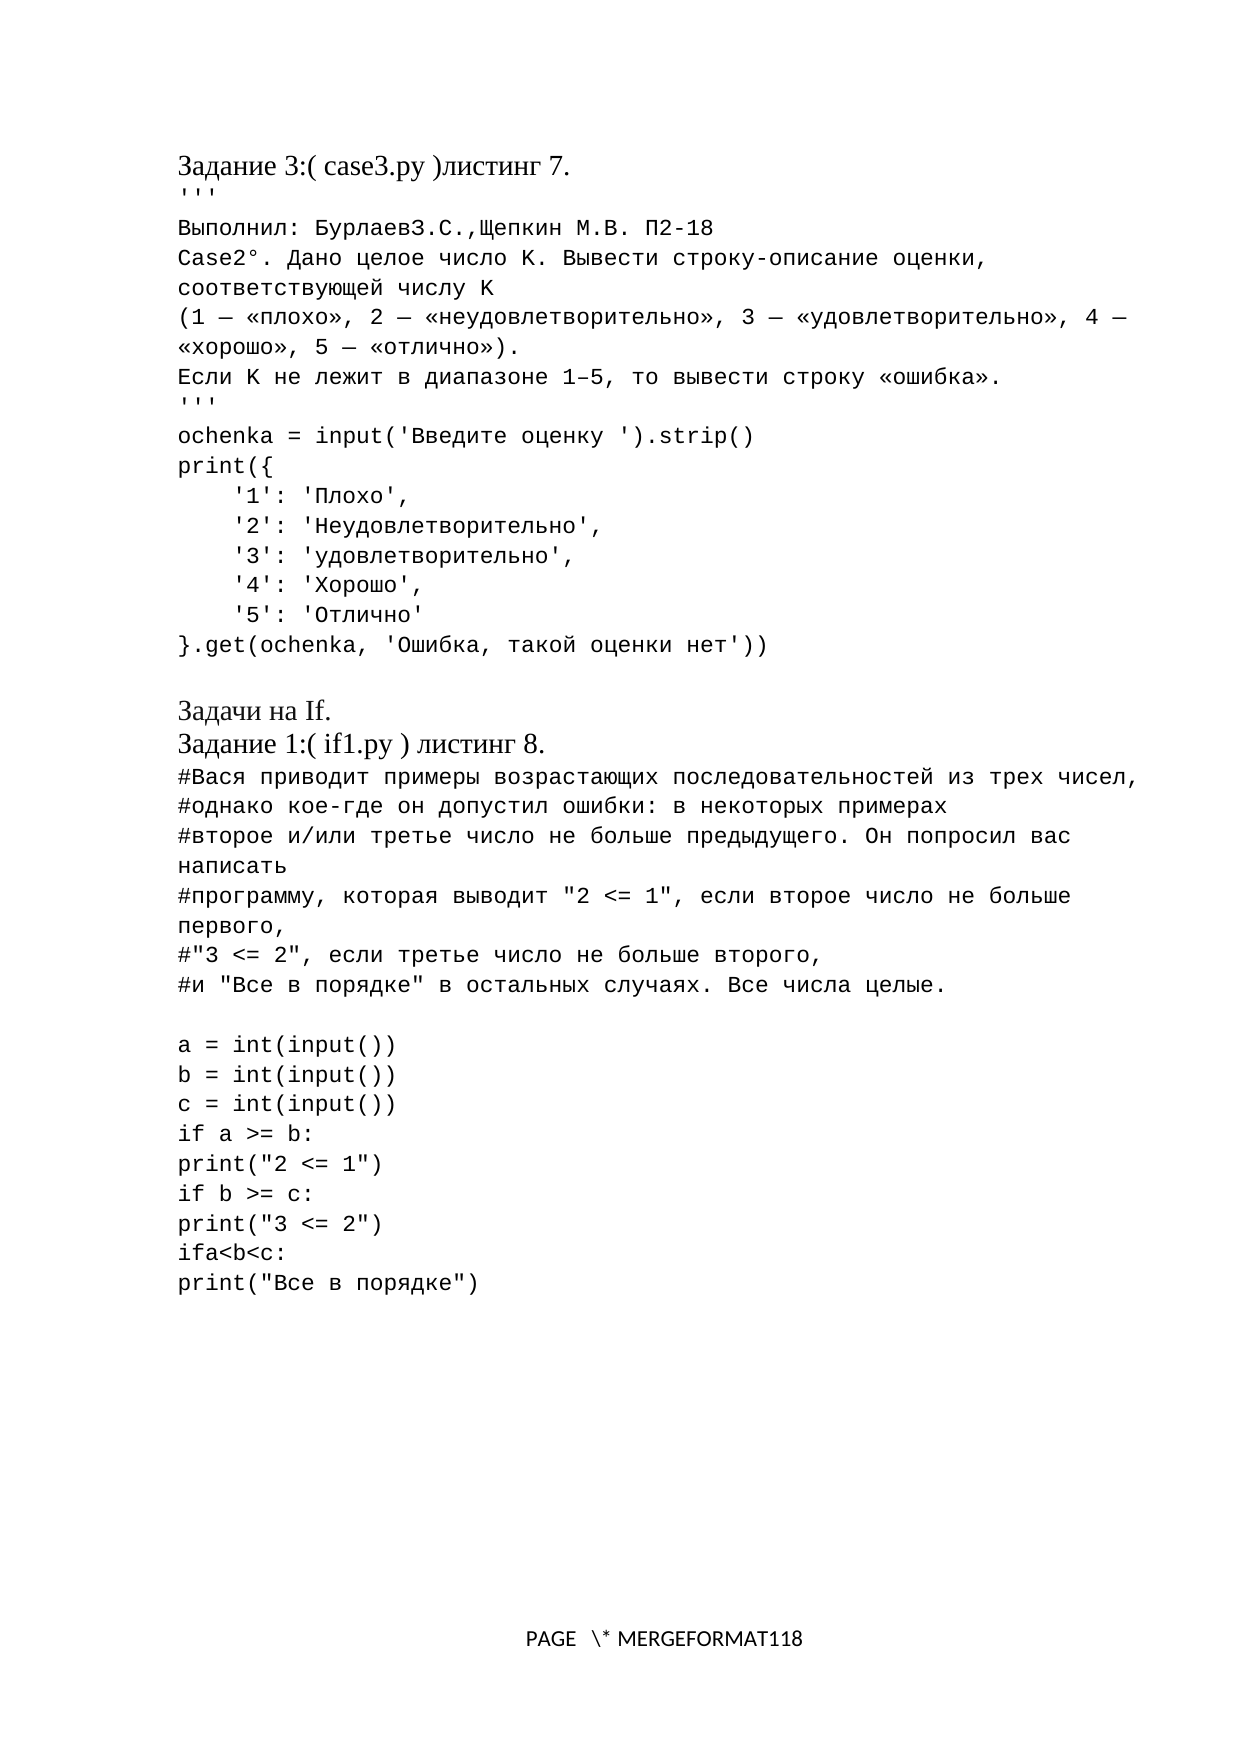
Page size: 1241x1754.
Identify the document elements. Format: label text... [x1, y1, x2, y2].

text '5': 'Отлично' [177, 603, 1152, 629]
text c = int(input()) [177, 1093, 1152, 1119]
text ''' [177, 395, 1152, 421]
text print("2 <= 1") [177, 1152, 1152, 1178]
text b = int(input()) [177, 1063, 1152, 1089]
text '2': 'Неудовлетворительно', [177, 514, 1152, 540]
text Выполнил: БурлаевЗ.С.,Щепкин М.В. П2-18 [177, 216, 1152, 242]
text Задание 3:( case3.py )листинг 7. [177, 148, 1152, 181]
text Задание 1:( if1.py ) листинг 8. [177, 726, 1152, 760]
text #однако кое-где он допустил ошибки: в некоторых примерах [177, 795, 1152, 821]
text if b >= c: [177, 1182, 1152, 1208]
text (1 — «плохо», 2 — «неудовлетворительно», 3 — «удовлетворительно», 4 — «хорошо», 5 — «отлично»). [177, 306, 1152, 361]
text Case2°. Дано целое число K. Вывести строку-описание оценки, соответствующей числу K [177, 246, 1152, 302]
text Задачи на If. [177, 693, 1152, 726]
text ''' [177, 186, 1152, 212]
text }.get(ochenka, 'Ошибка, такой оценки нет')) [177, 633, 1152, 659]
text '4': 'Хорошо', [177, 574, 1152, 600]
text #Вася приводит примеры возрастающих последовательностей из трех чисел, [177, 765, 1152, 791]
text #программу, которая выводит "2 <= 1", если второе число не больше первого, [177, 884, 1152, 940]
text Если K не лежит в диапазоне 1–5, то вывести строку «ошибка». [177, 365, 1152, 391]
text '1': 'Плохо', [177, 484, 1152, 510]
text print({ [177, 454, 1152, 481]
text a = int(input()) [177, 1033, 1152, 1059]
text print("Все в порядке") [177, 1271, 1152, 1297]
text ochenka = input('Введите оценку ').strip() [177, 425, 1152, 451]
text #второе и/или третье число не больше предыдущего. Он попросил вас написать [177, 824, 1152, 880]
text #"3 <= 2", если третье число не больше второго, [177, 944, 1152, 970]
text if a >= b: [177, 1122, 1152, 1148]
text #и "Все в порядке" в остальных случаях. Все числа целые. [177, 973, 1152, 999]
text print("3 <= 2") [177, 1212, 1152, 1238]
text ifa<b<c: [177, 1242, 1152, 1268]
text '3': 'удовлетворительно', [177, 544, 1152, 570]
